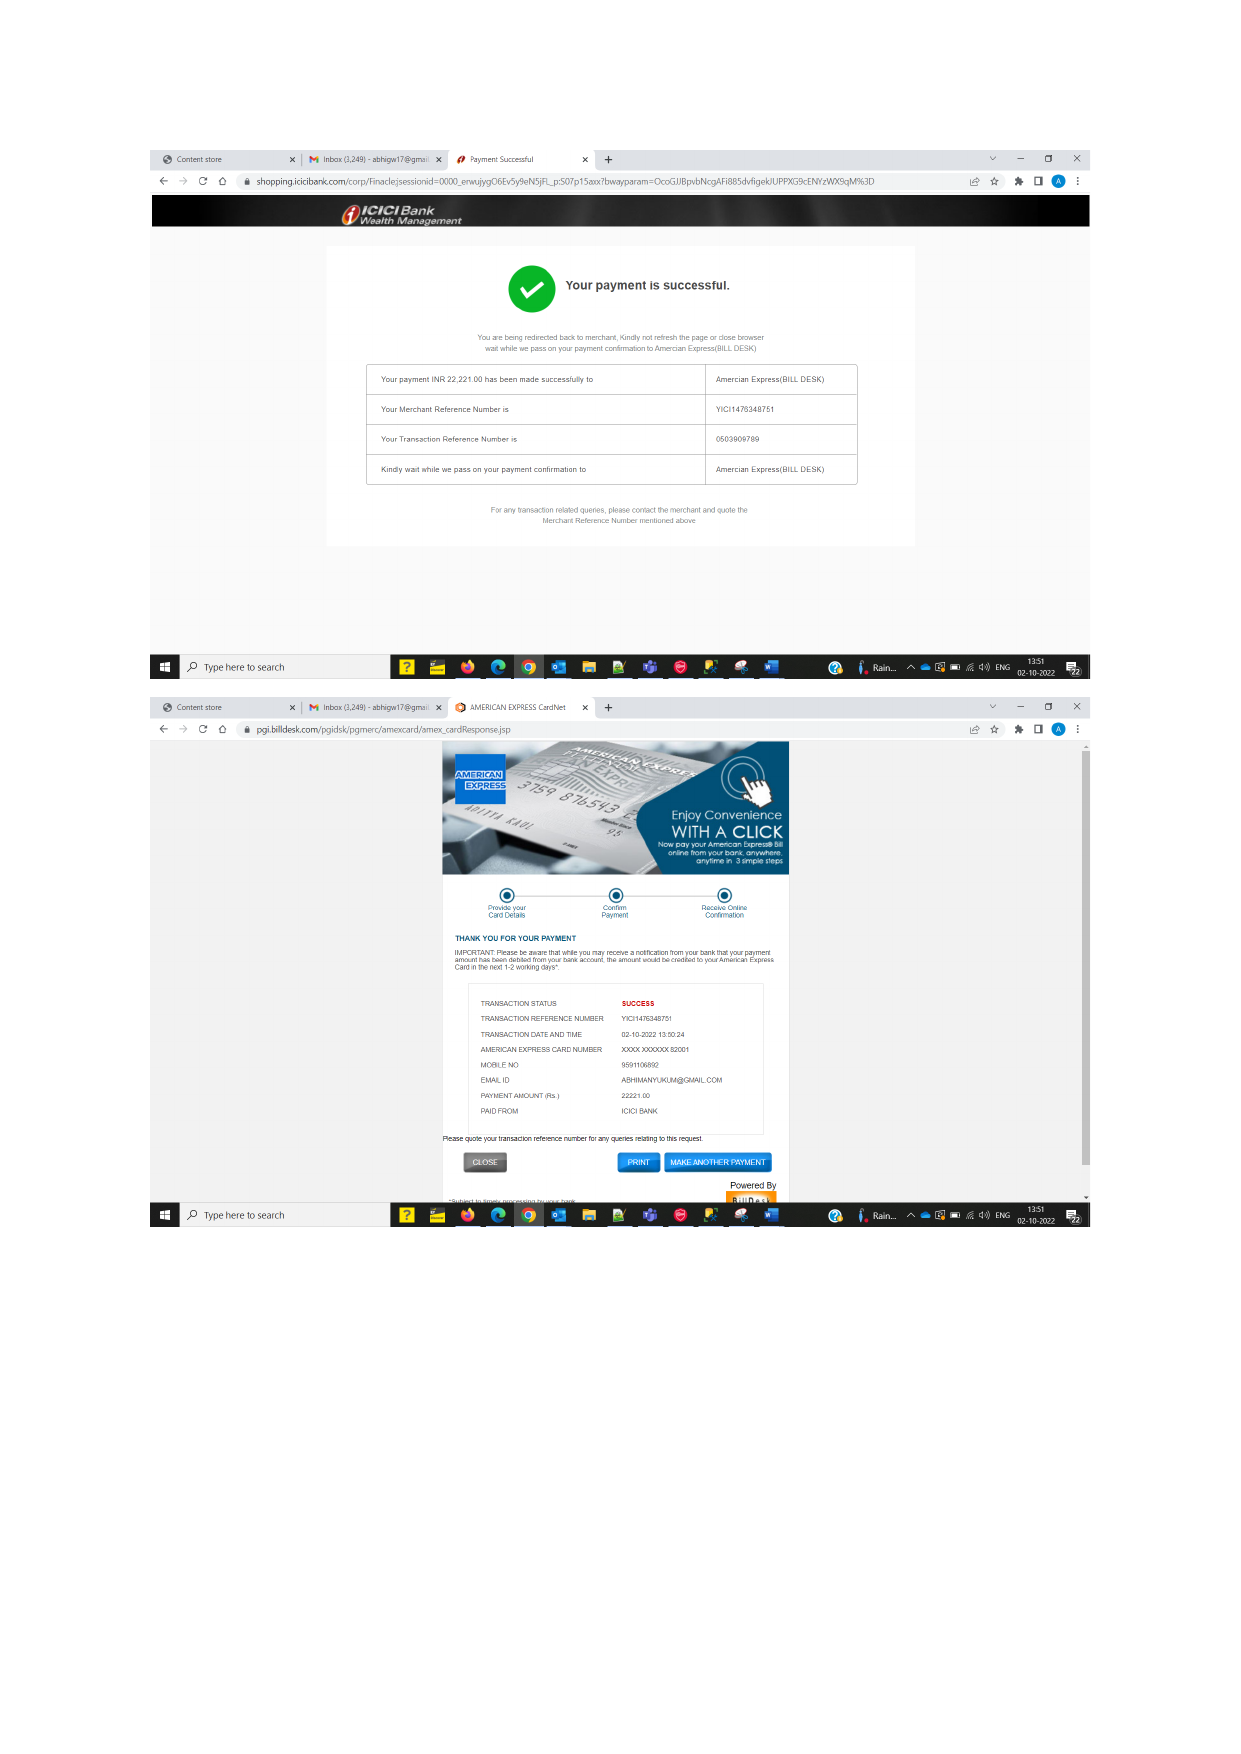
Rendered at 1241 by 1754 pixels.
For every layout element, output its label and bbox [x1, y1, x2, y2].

picture [150, 150, 1091, 679]
picture [150, 697, 1091, 1227]
